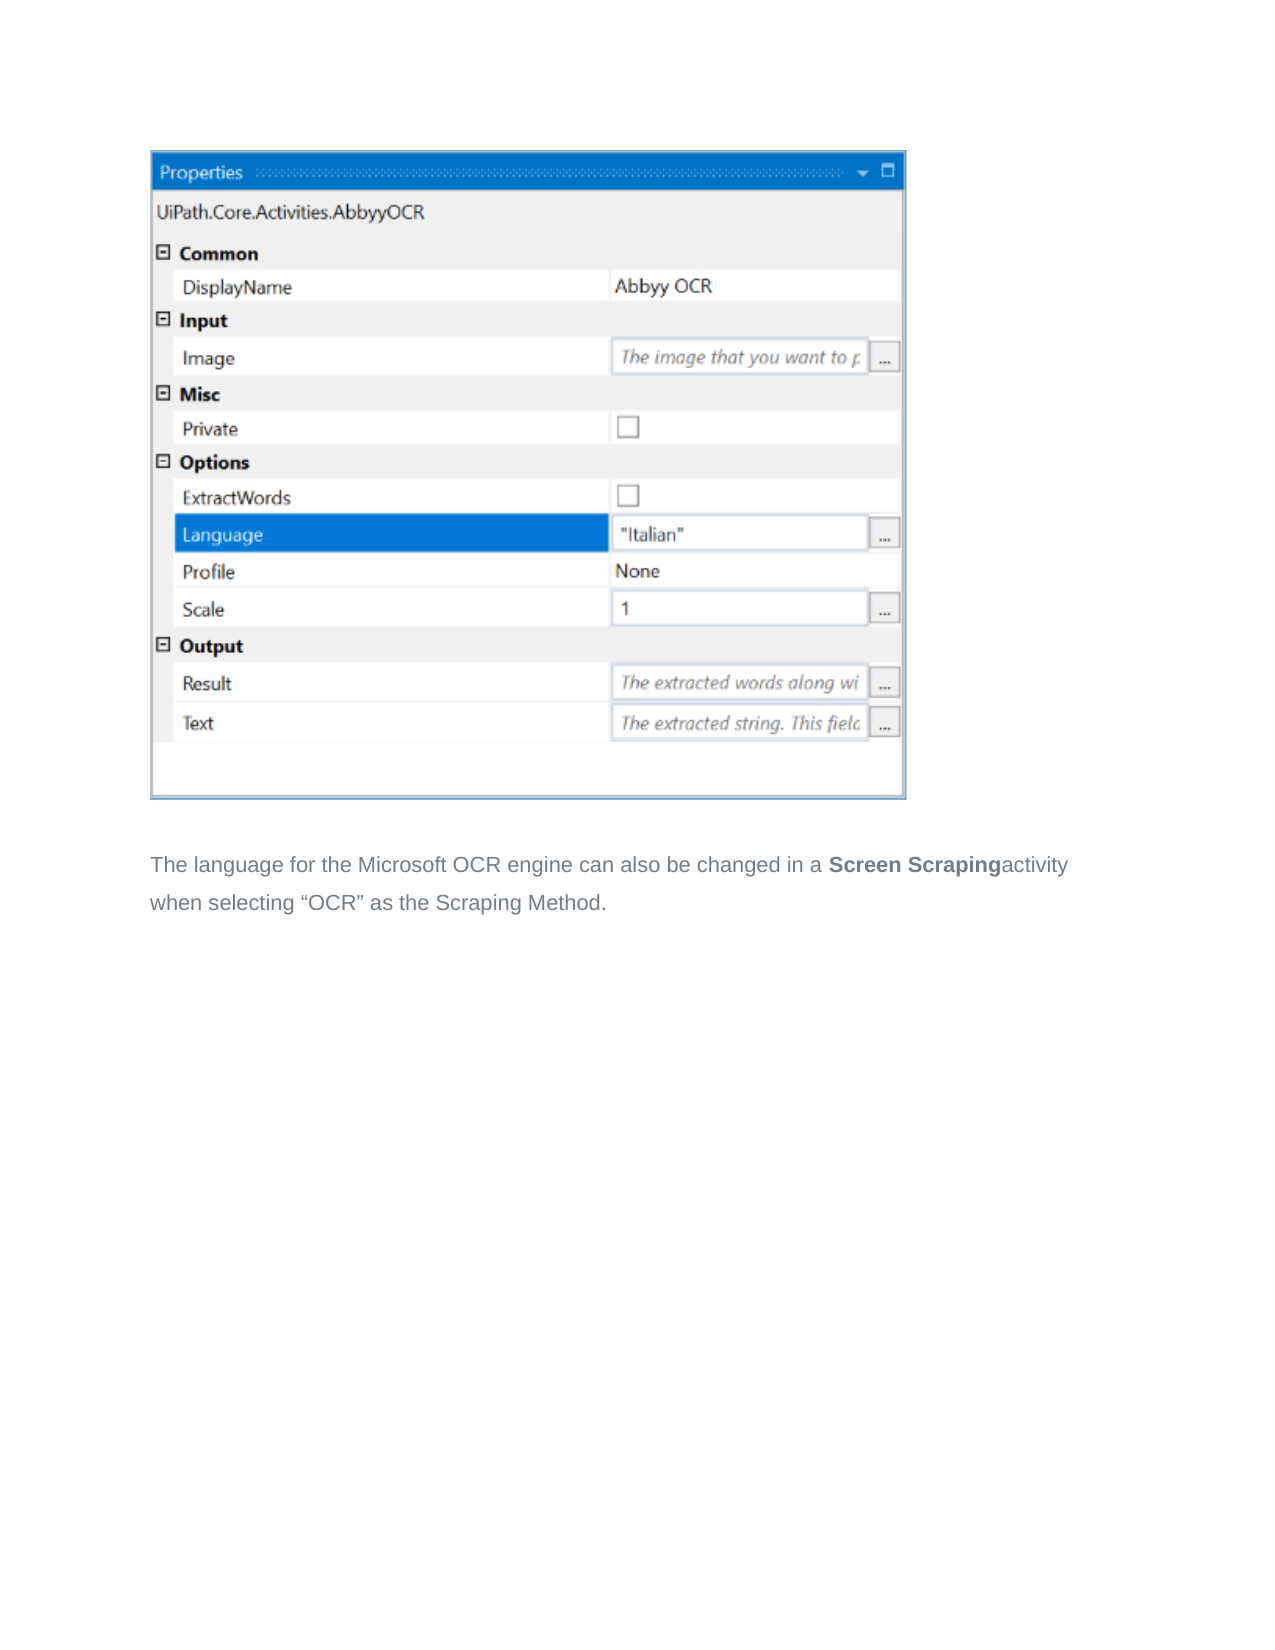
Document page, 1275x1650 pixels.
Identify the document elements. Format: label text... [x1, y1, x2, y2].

text The language for the Microsoft OCR engine can also be changed in a Screen Scrapingactivity when selecting “OCR” as the Scraping Method. [150, 840, 1125, 915]
picture [150, 150, 907, 811]
